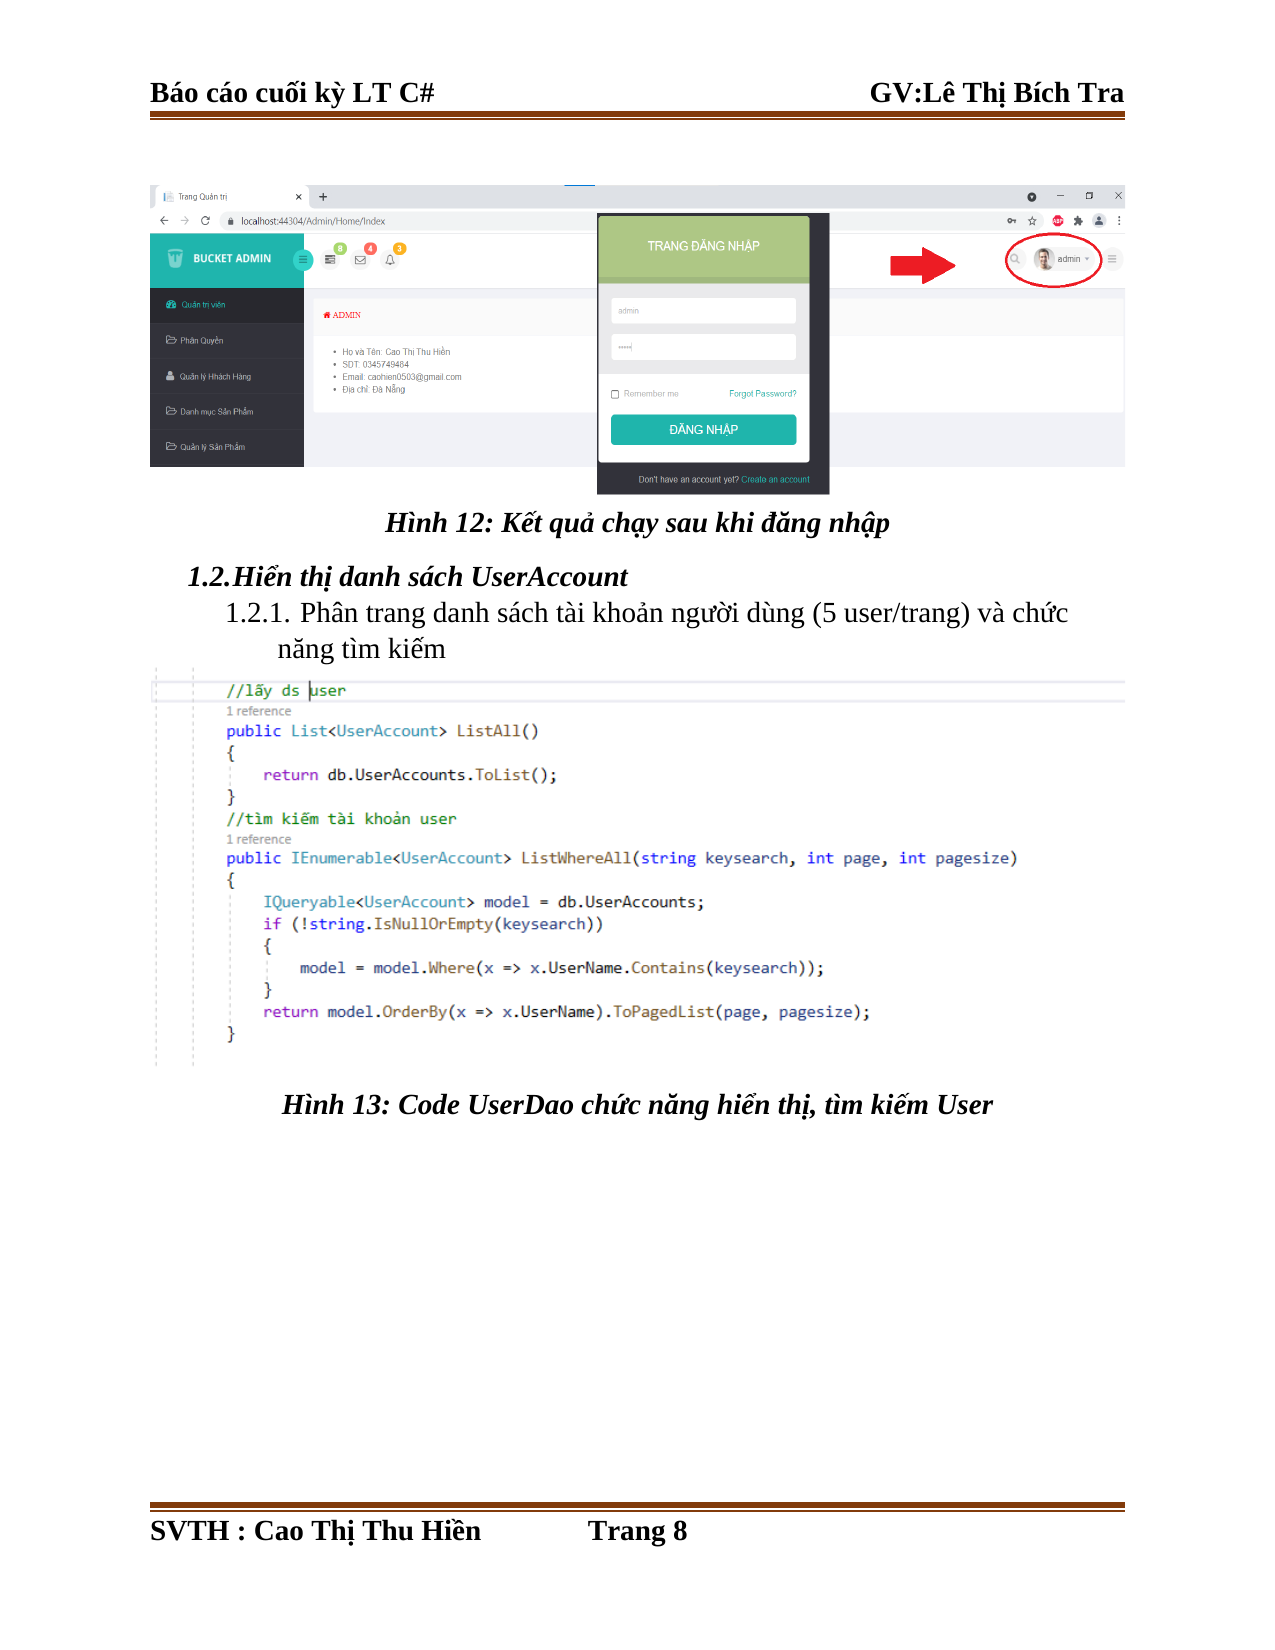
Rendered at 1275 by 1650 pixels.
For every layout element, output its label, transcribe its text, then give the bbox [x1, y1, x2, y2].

picture [150, 185, 1125, 497]
text Hình 13: Code UserDao chức năng hiển thị, tìm kiếm User [150, 1087, 1125, 1120]
text Hình 12: Kết quả chạy sau khi đăng nhập [150, 505, 1125, 538]
list Hiển thị danh sách UserAccount [187, 559, 1125, 593]
picture [150, 667, 1125, 1068]
list Phân trang danh sách tài khoản người dùng (5 user/trang) và chức năng tìm kiếm [225, 595, 1125, 665]
